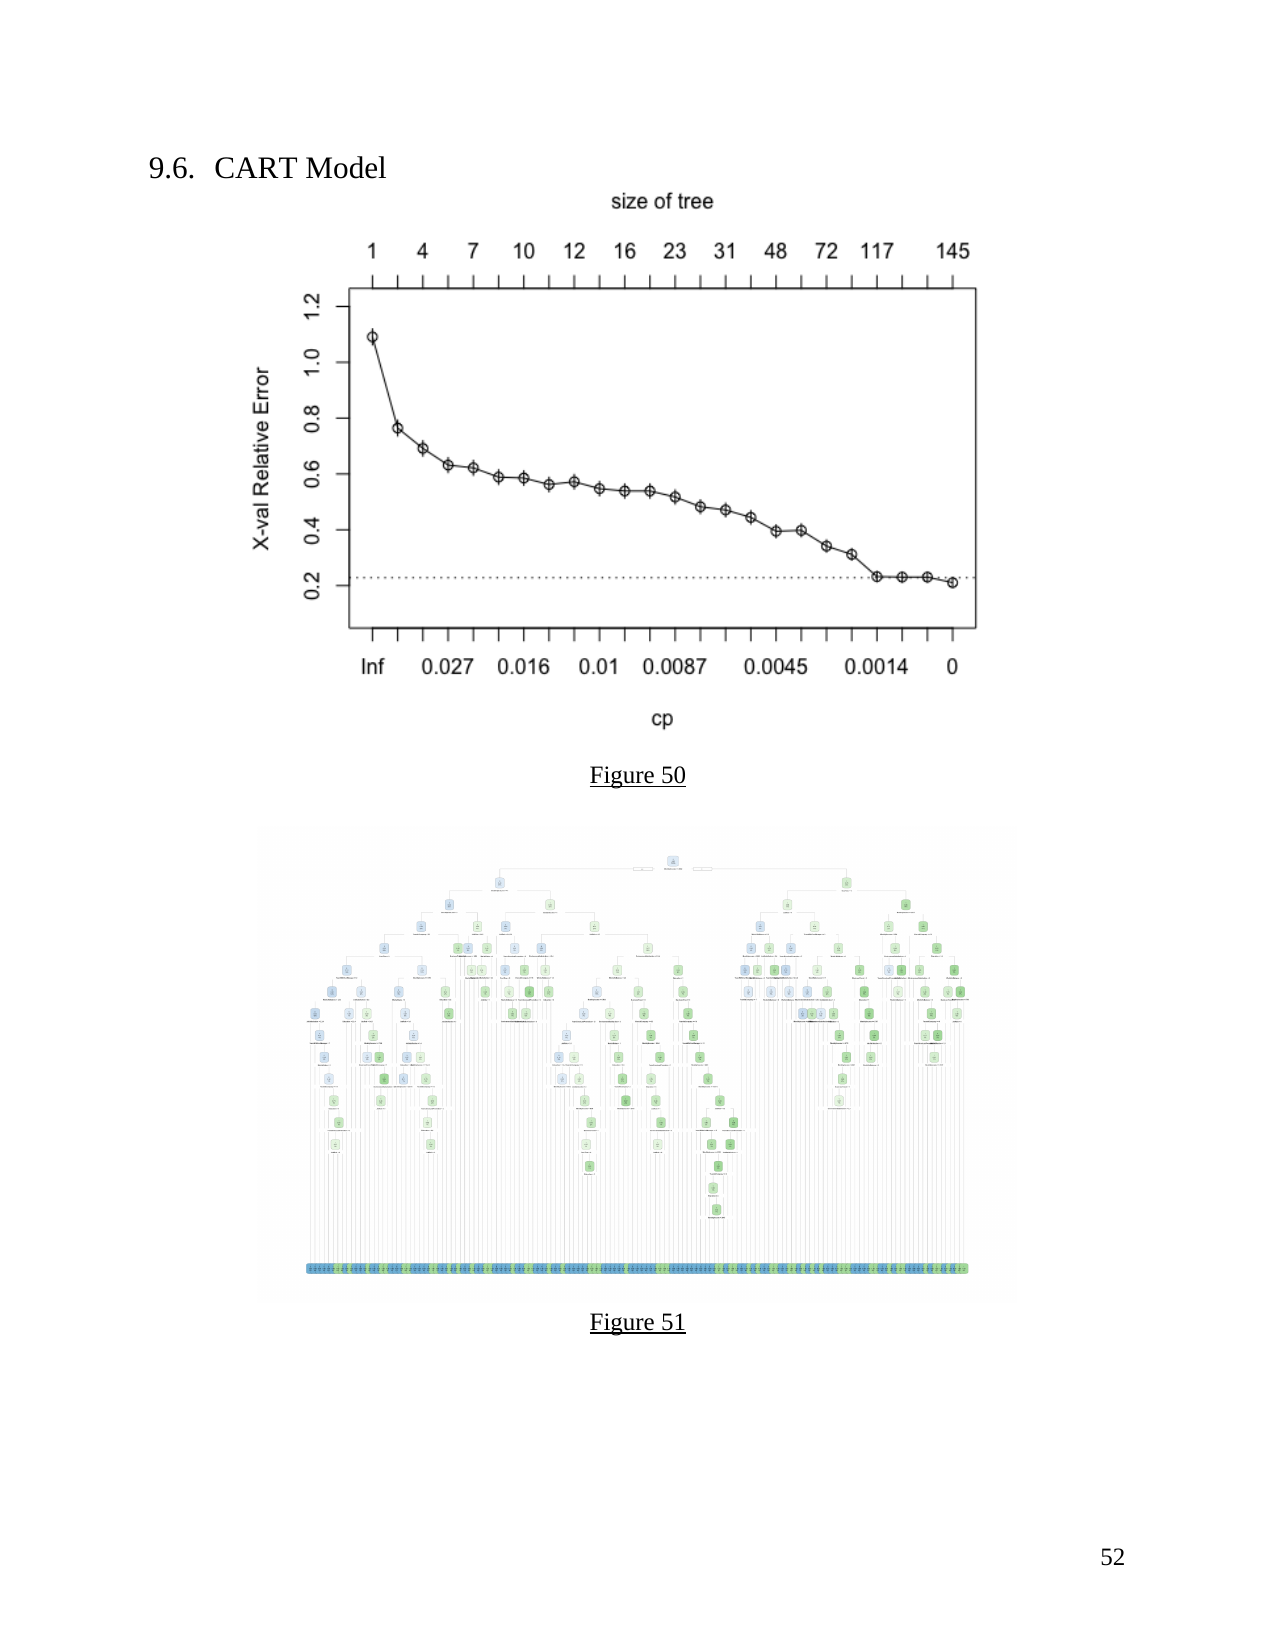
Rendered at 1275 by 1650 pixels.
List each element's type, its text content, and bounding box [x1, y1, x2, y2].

text Figure 51 [150, 1307, 1125, 1336]
subtitle CART Model [195, 150, 1125, 186]
picture [257, 826, 1018, 1303]
picture [246, 185, 1029, 757]
text Figure 50 [150, 761, 1125, 789]
